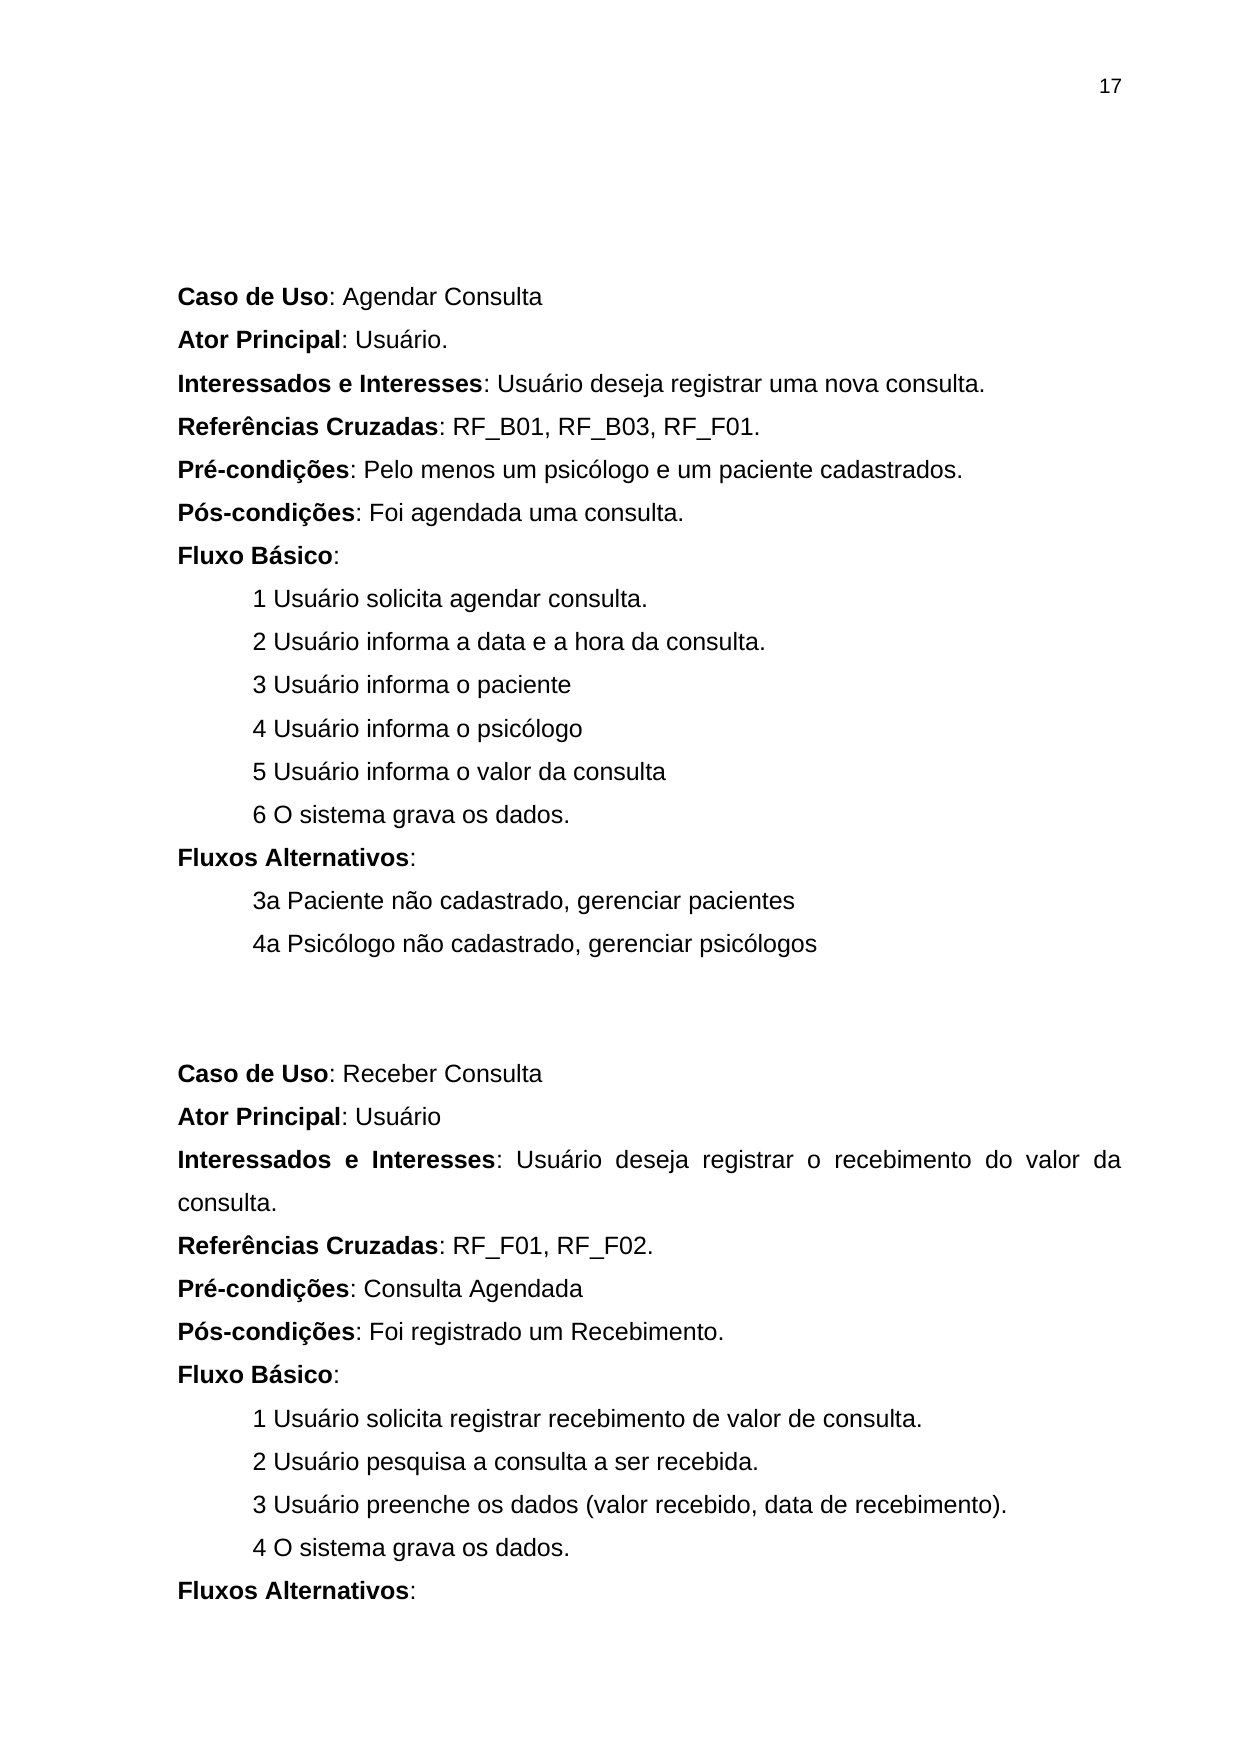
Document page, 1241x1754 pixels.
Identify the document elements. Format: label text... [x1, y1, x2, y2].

text Caso de Uso: Receber Consulta [177, 1058, 1122, 1087]
text 1 Usuário solicita registrar recebimento de valor de consulta. [177, 1403, 1122, 1432]
text Pré-condições: Pelo menos um psicólogo e um paciente cadastrados. [177, 455, 1122, 483]
text 4a Psicólogo não cadastrado, gerenciar psicólogos [177, 929, 1122, 958]
text 4 O sistema grava os dados. [177, 1533, 1122, 1562]
text Referências Cruzadas: RF_B01, RF_B03, RF_F01. [177, 412, 1122, 440]
text Pré-condições: Consulta Agendada [177, 1274, 1122, 1303]
text Fluxos Alternativos: [177, 1576, 1122, 1605]
text Ator Principal: Usuário [177, 1102, 1122, 1130]
text 4 Usuário informa o psicólogo [177, 713, 1122, 742]
text 3 Usuário informa o paciente [177, 670, 1122, 699]
subtitle 3a Paciente não cadastrado, gerenciar pacientes [177, 886, 1122, 915]
text 6 O sistema grava os dados. [177, 800, 1122, 828]
text Referências Cruzadas: RF_F01, RF_F02. [177, 1231, 1122, 1260]
text Pós-condições: Foi registrado um Recebimento. [177, 1317, 1122, 1346]
text Fluxo Básico: [177, 541, 1122, 570]
text Fluxo Básico: [177, 1360, 1122, 1389]
text 2 Usuário informa a data e a hora da consulta. [177, 627, 1122, 656]
text Fluxos Alternativos: [177, 843, 1122, 872]
text Pós-condições: Foi agendada uma consulta. [177, 498, 1122, 527]
text Ator Principal: Usuário. [177, 325, 1122, 354]
text Interessados e Interesses: Usuário deseja registrar uma nova consulta. [177, 368, 1122, 397]
text 3 Usuário preenche os dados (valor recebido, data de recebimento). [177, 1490, 1122, 1518]
text 2 Usuário pesquisa a consulta a ser recebida. [177, 1447, 1122, 1475]
text Caso de Uso: Agendar Consulta [177, 282, 1122, 311]
text Interessados e Interesses: Usuário deseja registrar o recebimento do valor da consulta. [177, 1145, 1122, 1217]
text 1 Usuário solicita agendar consulta. [177, 584, 1122, 613]
text 5 Usuário informa o valor da consulta [177, 757, 1122, 785]
